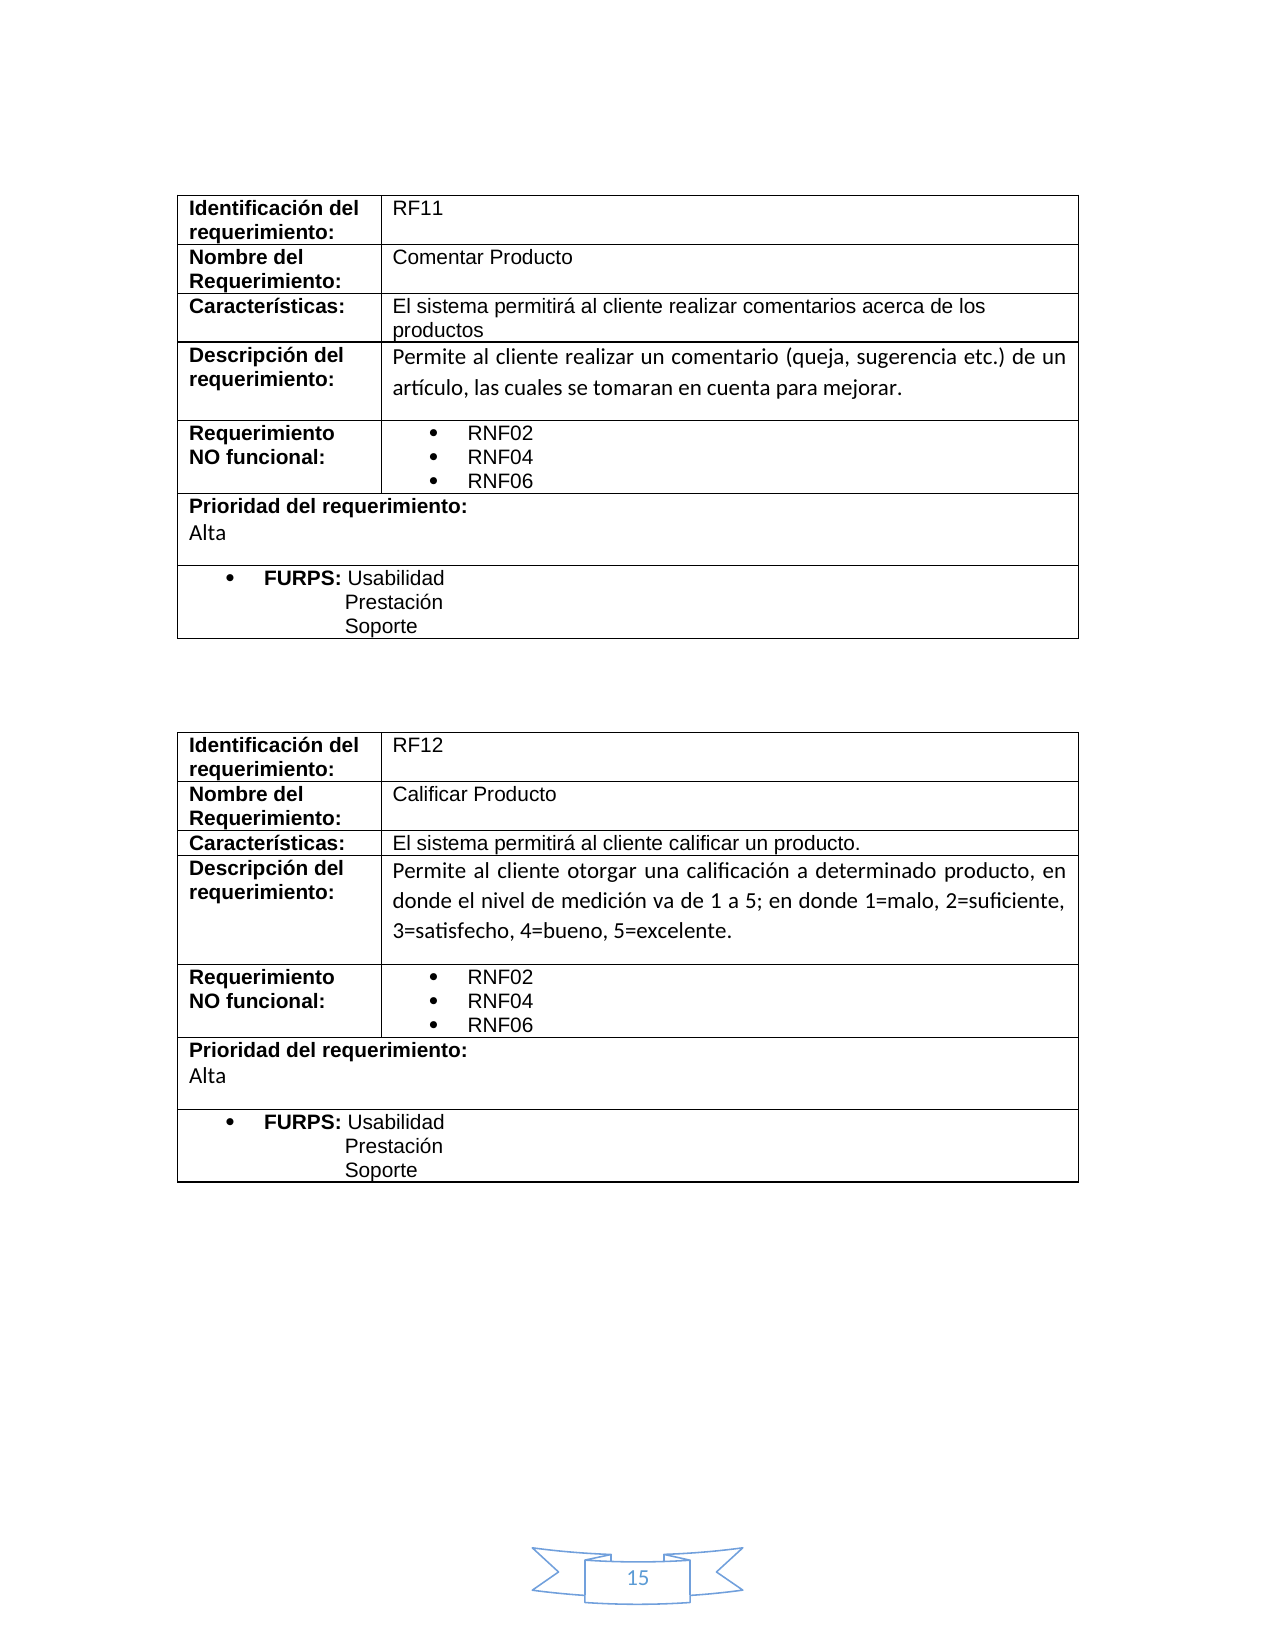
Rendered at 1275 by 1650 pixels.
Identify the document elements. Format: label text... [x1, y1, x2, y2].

table_cell Características: [178, 294, 381, 341]
table_cell Prioridad del requerimiento: Alta [178, 494, 1078, 564]
table_cell Descripción del requerimiento: [178, 856, 381, 963]
table_cell Requerimiento NO funcional: [178, 421, 381, 493]
table_cell Descripción del requerimiento: [178, 343, 381, 419]
table_cell Nombre del Requerimiento: [178, 782, 381, 830]
table_cell Permite al cliente realizar un comentario (queja, sugerencia etc.) de un artículo, las cuales se tomaran en cuenta para mejorar. [382, 343, 1078, 419]
table_cell Calificar Producto [382, 782, 1078, 830]
table_header Identificación del requerimiento: [178, 733, 381, 781]
table_cell Permite al cliente otorgar una calificación a determinado producto, en donde el nivel de medición va de 1 a 5; en donde 1=malo, 2=suficiente, 3=satisfecho, 4=bueno, 5=excelente. [382, 856, 1078, 963]
table_cell FURPS: Usabilidad Prestación Soporte [178, 566, 1078, 637]
table_cell RNF02 RNF04 RNF06 [382, 421, 1078, 493]
table_cell Características: [178, 831, 381, 855]
table_cell Prioridad del requerimiento: Alta [178, 1038, 1078, 1108]
table_cell El sistema permitirá al cliente realizar comentarios acerca de los productos [382, 294, 1078, 341]
table_cell Comentar Producto [382, 245, 1078, 292]
table_header Identificación del requerimiento: [178, 196, 381, 243]
table_cell El sistema permitirá al cliente calificar un producto. [382, 831, 1078, 855]
table_cell Requerimiento NO funcional: [178, 965, 381, 1037]
table_cell RNF02 RNF04 RNF06 [382, 965, 1078, 1037]
table_header RF12 [382, 733, 1078, 781]
table_cell FURPS: Usabilidad Prestación Soporte [178, 1110, 1078, 1181]
table_cell Nombre del Requerimiento: [178, 245, 381, 292]
table_header RF11 [382, 196, 1078, 243]
